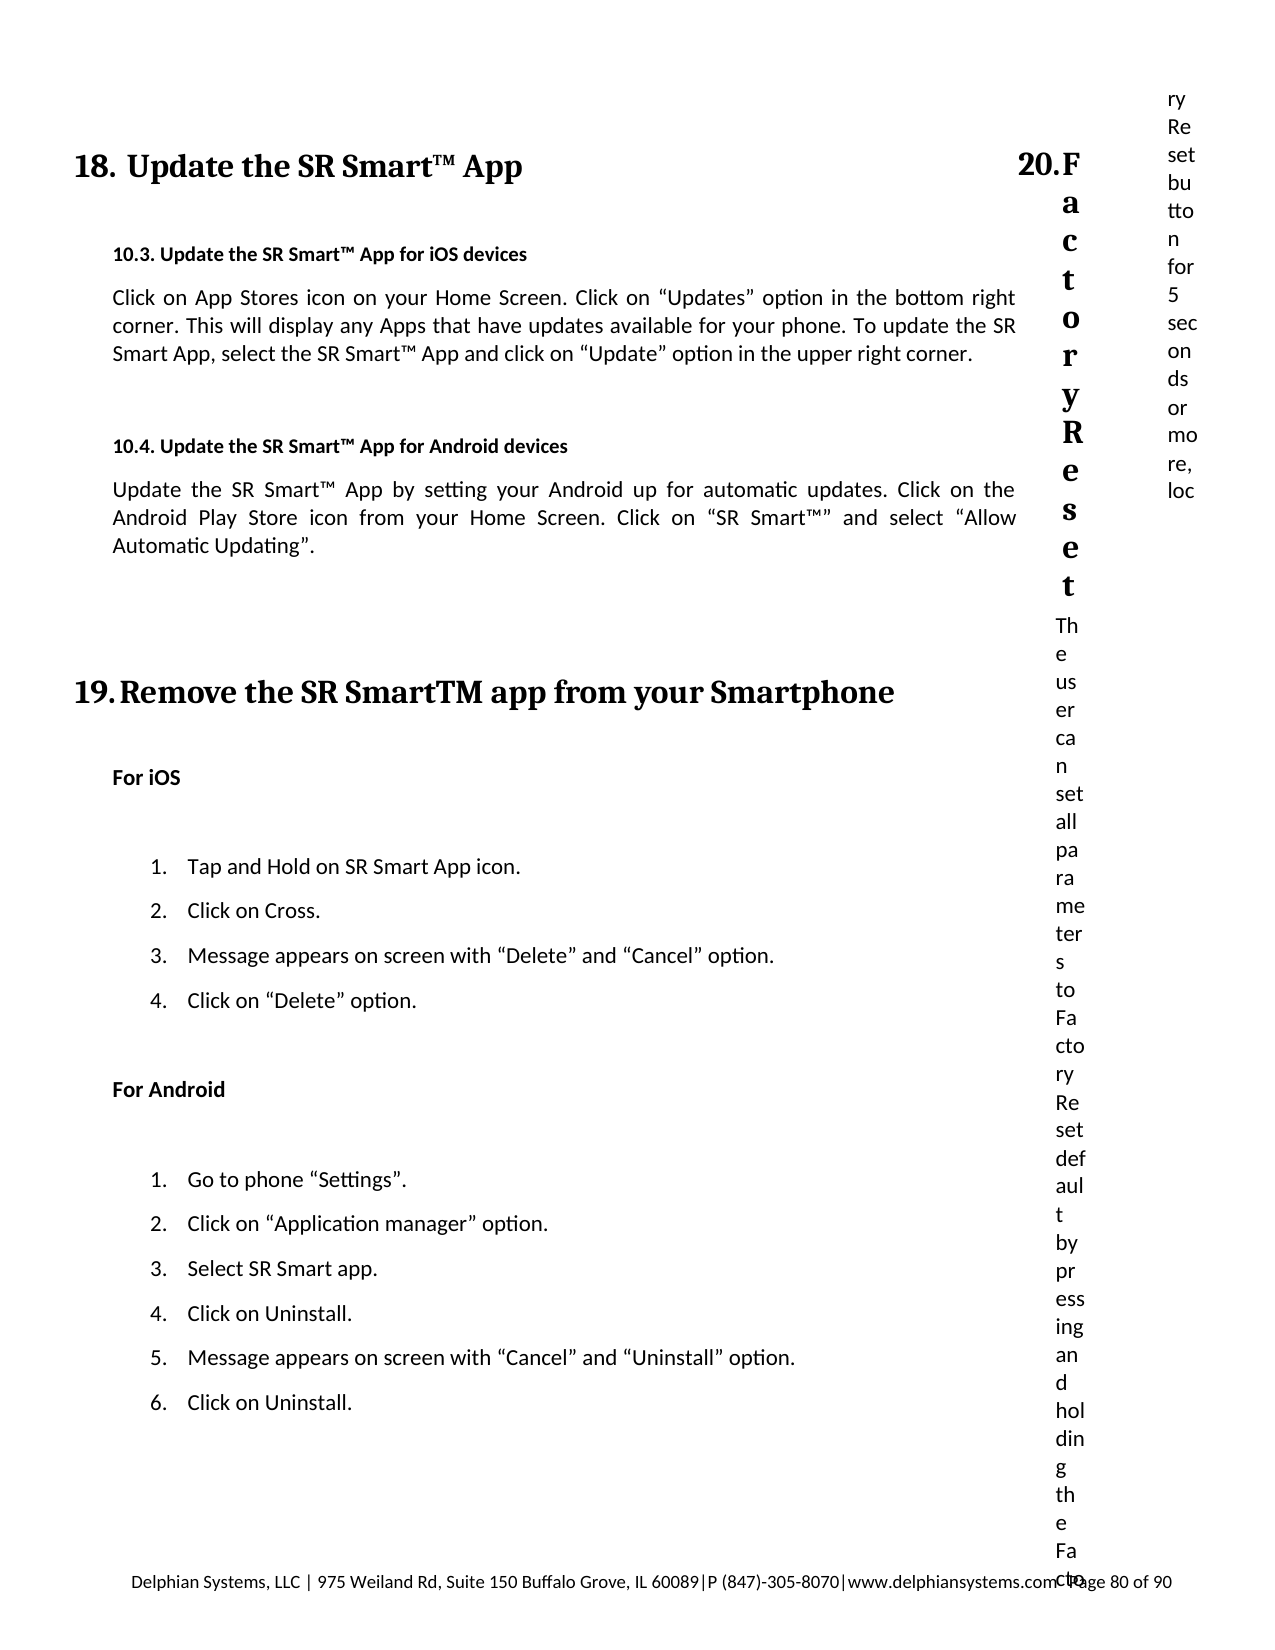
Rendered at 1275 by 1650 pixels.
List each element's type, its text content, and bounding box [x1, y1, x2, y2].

text For Android [112, 1075, 1018, 1103]
subtitle Update the SR Smart™ App for Android devices [112, 433, 1018, 458]
text Update the SR Smart™ App by setting your Android up for automatic updates. Click on the Android Play Store icon from your Home Screen. Click on “SR Smart™” and select “Allow Automatic Updating”. [112, 475, 1018, 559]
list Click on Uninstall. [150, 1299, 1018, 1327]
list Click on Uninstall. [150, 1388, 1018, 1416]
list Click on Cross. [150, 897, 1018, 925]
list Message appears on screen with “Cancel” and “Uninstall” option. [150, 1343, 1018, 1372]
text Click on App Stores icon on your Home Screen. Click on “Updates” option in the bottom right corner. This will display any Apps that have updates available for your phone. To update the SR Smart App, select the SR Smart™ App and click on “Update” option in the upper right corner. [112, 283, 1018, 367]
list Go to phone “Settings”. [150, 1165, 1018, 1193]
list Click on “Application manager” option. [150, 1209, 1018, 1237]
text For iOS [112, 763, 1018, 791]
subtitle Remove the SR SmartTM app from your Smartphone [75, 673, 1018, 712]
subtitle Factory Reset [1018, 145, 1086, 605]
list Click on “Delete” option. [150, 986, 1018, 1014]
list Tap and Hold on SR Smart App icon. [150, 852, 1018, 880]
list Select SR Smart app. [150, 1254, 1018, 1282]
list Message appears on screen with “Delete” and “Cancel” option. [150, 941, 1018, 969]
subtitle Update the SR Smart™ App [75, 148, 1018, 186]
subtitle Update the SR Smart™ App for iOS devices [112, 241, 1018, 267]
